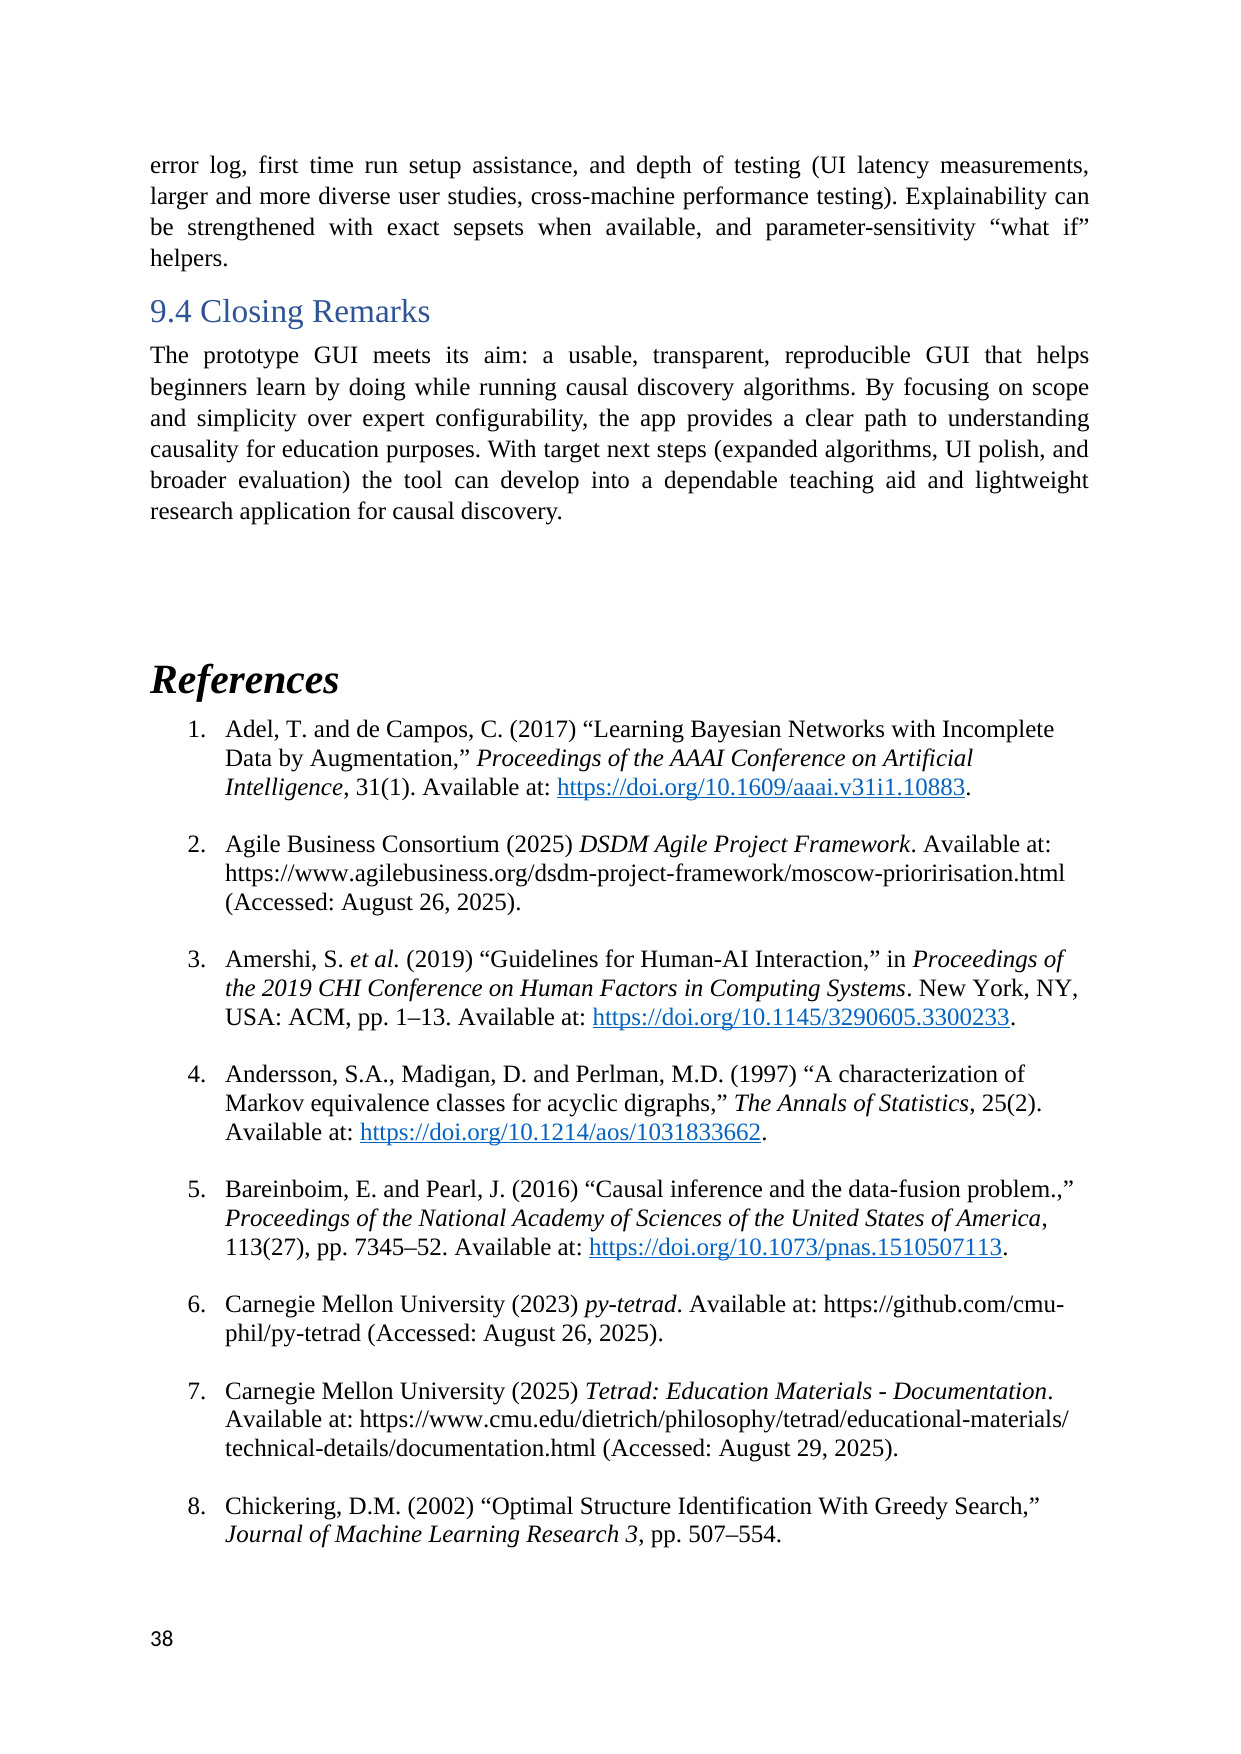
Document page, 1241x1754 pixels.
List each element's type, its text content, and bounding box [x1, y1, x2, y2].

list Agile Business Consortium (2025) DSDM Agile Project Framework. Available at: https://www.agilebusiness.org/dsdm-project-framework/moscow-prioririsation.html (Accessed: August 26, 2025). [187, 829, 1090, 916]
list Adel, T. and de Campos, C. (2017) “Learning Bayesian Networks with Incomplete Data by Augmentation,” Proceedings of the AAAI Conference on Artificial Intelligence, 31(1). Available at: https://doi.org/10.1609/aaai.v31i1.10883. [187, 714, 1090, 801]
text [150, 150, 1090, 272]
list Amershi, S. et al. (2019) “Guidelines for Human-AI Interaction,” in Proceedings of the 2019 CHI Conference on Human Factors in Computing Systems. New York, NY, USA: ACM, pp. 1–13. Available at: https://doi.org/10.1145/3290605.3300233. [187, 944, 1090, 1031]
list Chickering, D.M. (2002) “Optimal Structure Identification With Greedy Search,” Journal of Machine Learning Research 3, pp. 507–554. [187, 1491, 1090, 1548]
list Bareinboim, E. and Pearl, J. (2016) “Causal inference and the data-fusion problem.,” Proceedings of the National Academy of Sciences of the United States of America, 113(27), pp. 7345–52. Available at: https://doi.org/10.1073/pnas.1510507113. [187, 1174, 1090, 1261]
list Carnegie Mellon University (2023) py-tetrad. Available at: https://github.com/cmu-phil/py-tetrad (Accessed: August 26, 2025). [187, 1289, 1090, 1347]
subtitle References [150, 654, 1090, 702]
text The prototype GUI meets its aim: a usable, transparent, reproducible GUI that helps beginners learn by doing while running causal discovery algorithms. By focusing on scope and simplicity over expert configurability, the app provides a clear path to understanding causality for education purposes. With target next steps (expanded algorithms, UI polish, and broader evaluation) the tool can develop into a dependable teaching aid and lightweight research application for causal discovery. [150, 341, 1090, 524]
list Andersson, S.A., Madigan, D. and Perlman, M.D. (1997) “A characterization of Markov equivalence classes for acyclic digraphs,” The Annals of Statistics, 25(2). Available at: https://doi.org/10.1214/aos/1031833662. [187, 1059, 1090, 1146]
subtitle 9.4 Closing Remarks [150, 291, 1090, 329]
list Carnegie Mellon University (2025) Tetrad: Education Materials - Documentation. Available at: https://www.cmu.edu/dietrich/philosophy/tetrad/educational-materials/technical-details/documentation.html (Accessed: August 29, 2025). [187, 1376, 1090, 1462]
